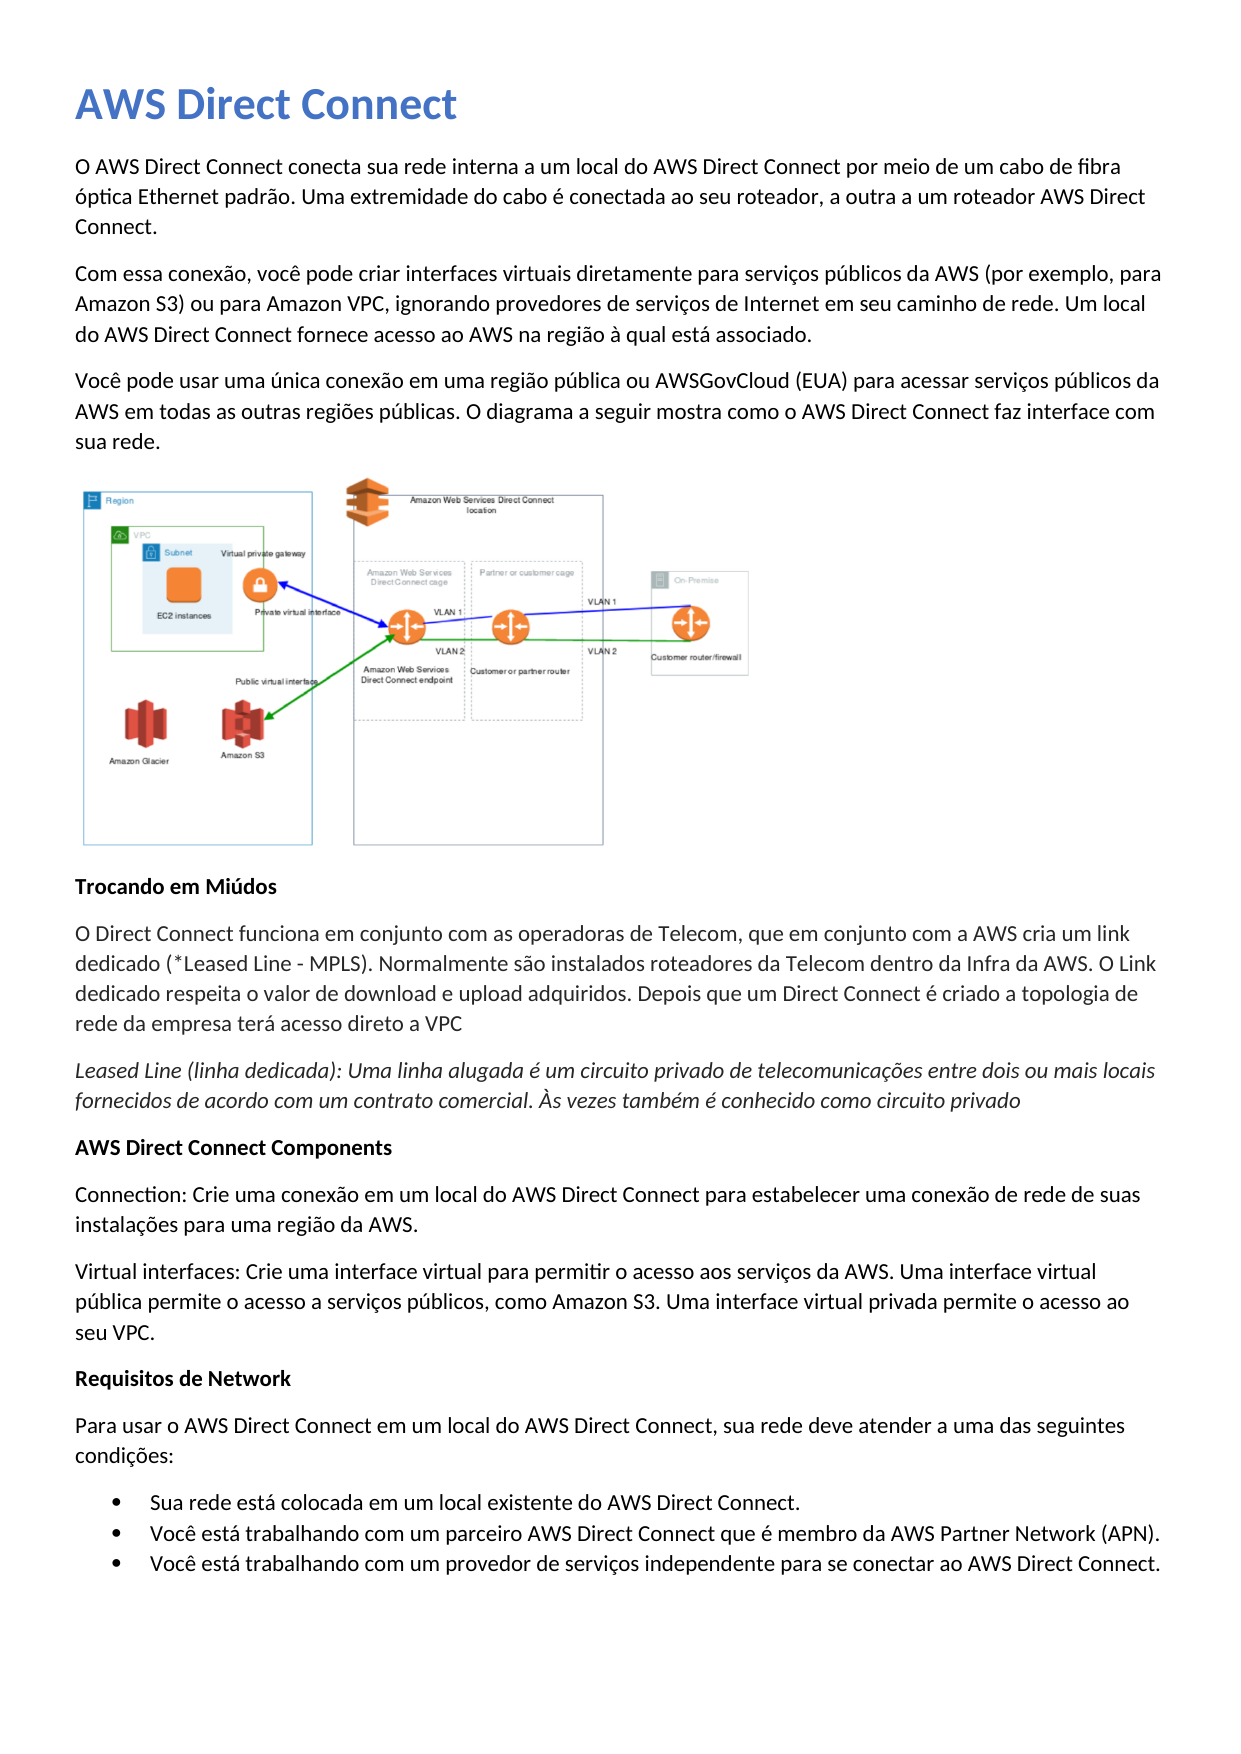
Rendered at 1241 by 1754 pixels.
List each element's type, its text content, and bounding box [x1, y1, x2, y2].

text O AWS Direct Connect conecta sua rede interna a um local do AWS Direct Connect por meio de um cabo de fibra óptica Ethernet padrão. Uma extremidade do cabo é conectada ao seu roteador, a outra a um roteador AWS Direct Connect. [75, 152, 1165, 240]
list Você está trabalhando com um parceiro AWS Direct Connect que é membro da AWS Partner Network (APN). [112, 1519, 1165, 1547]
list Você está trabalhando com um provedor de serviços independente para se conectar ao AWS Direct Connect. [112, 1549, 1165, 1577]
text Requisitos de Network [75, 1364, 1165, 1393]
text AWS Direct Connect Components [75, 1133, 1165, 1161]
text Leased Line (linha dedicada): Uma linha alugada é um circuito privado de telecomunicações entre dois ou mais locais fornecidos de acordo com um contrato comercial. Às vezes também é conhecido como circuito privado [75, 1056, 1165, 1114]
text Connection: Crie uma conexão em um local do AWS Direct Connect para estabelecer uma conexão de rede de suas instalações para uma região da AWS. [75, 1180, 1165, 1238]
text AWS Direct Connect [75, 75, 1165, 131]
text Você pode usar uma única conexão em uma região pública ou AWSGovCloud (EUA) para acessar serviços públicos da AWS em todas as outras regiões públicas. O diagrama a seguir mostra como o AWS Direct Connect faz interface com sua rede. [75, 367, 1165, 455]
text O Direct Connect funciona em conjunto com as operadoras de Telecom, que em conjunto com a AWS cria um link dedicado (*Leased Line - MPLS). Normalmente são instalados roteadores da Telecom dentro da Infra da AWS. O Link dedicado respeita o valor de download e upload adquiridos. Depois que um Direct Connect é criado a topologia de rede da empresa terá acesso direto a VPC [75, 919, 1165, 1037]
text Com essa conexão, você pode criar interfaces virtuais diretamente para serviços públicos da AWS (por exemplo, para Amazon S3) ou para Amazon VPC, ignorando provedores de serviços de Internet em seu caminho de rede. Um local do AWS Direct Connect fornece acesso ao AWS na região à qual está associado. [75, 259, 1165, 348]
picture [75, 473, 757, 853]
text Trocando em Miúdos [75, 872, 1165, 900]
list Sua rede está colocada em um local existente do AWS Direct Connect. [112, 1488, 1165, 1517]
text Virtual interfaces: Crie uma interface virtual para permitir o acesso aos serviços da AWS. Uma interface virtual pública permite o acesso a serviços públicos, como Amazon S3. Uma interface virtual privada permite o acesso ao seu VPC. [75, 1257, 1165, 1346]
text Para usar o AWS Direct Connect em um local do AWS Direct Connect, sua rede deve atender a uma das seguintes condições: [75, 1411, 1165, 1470]
